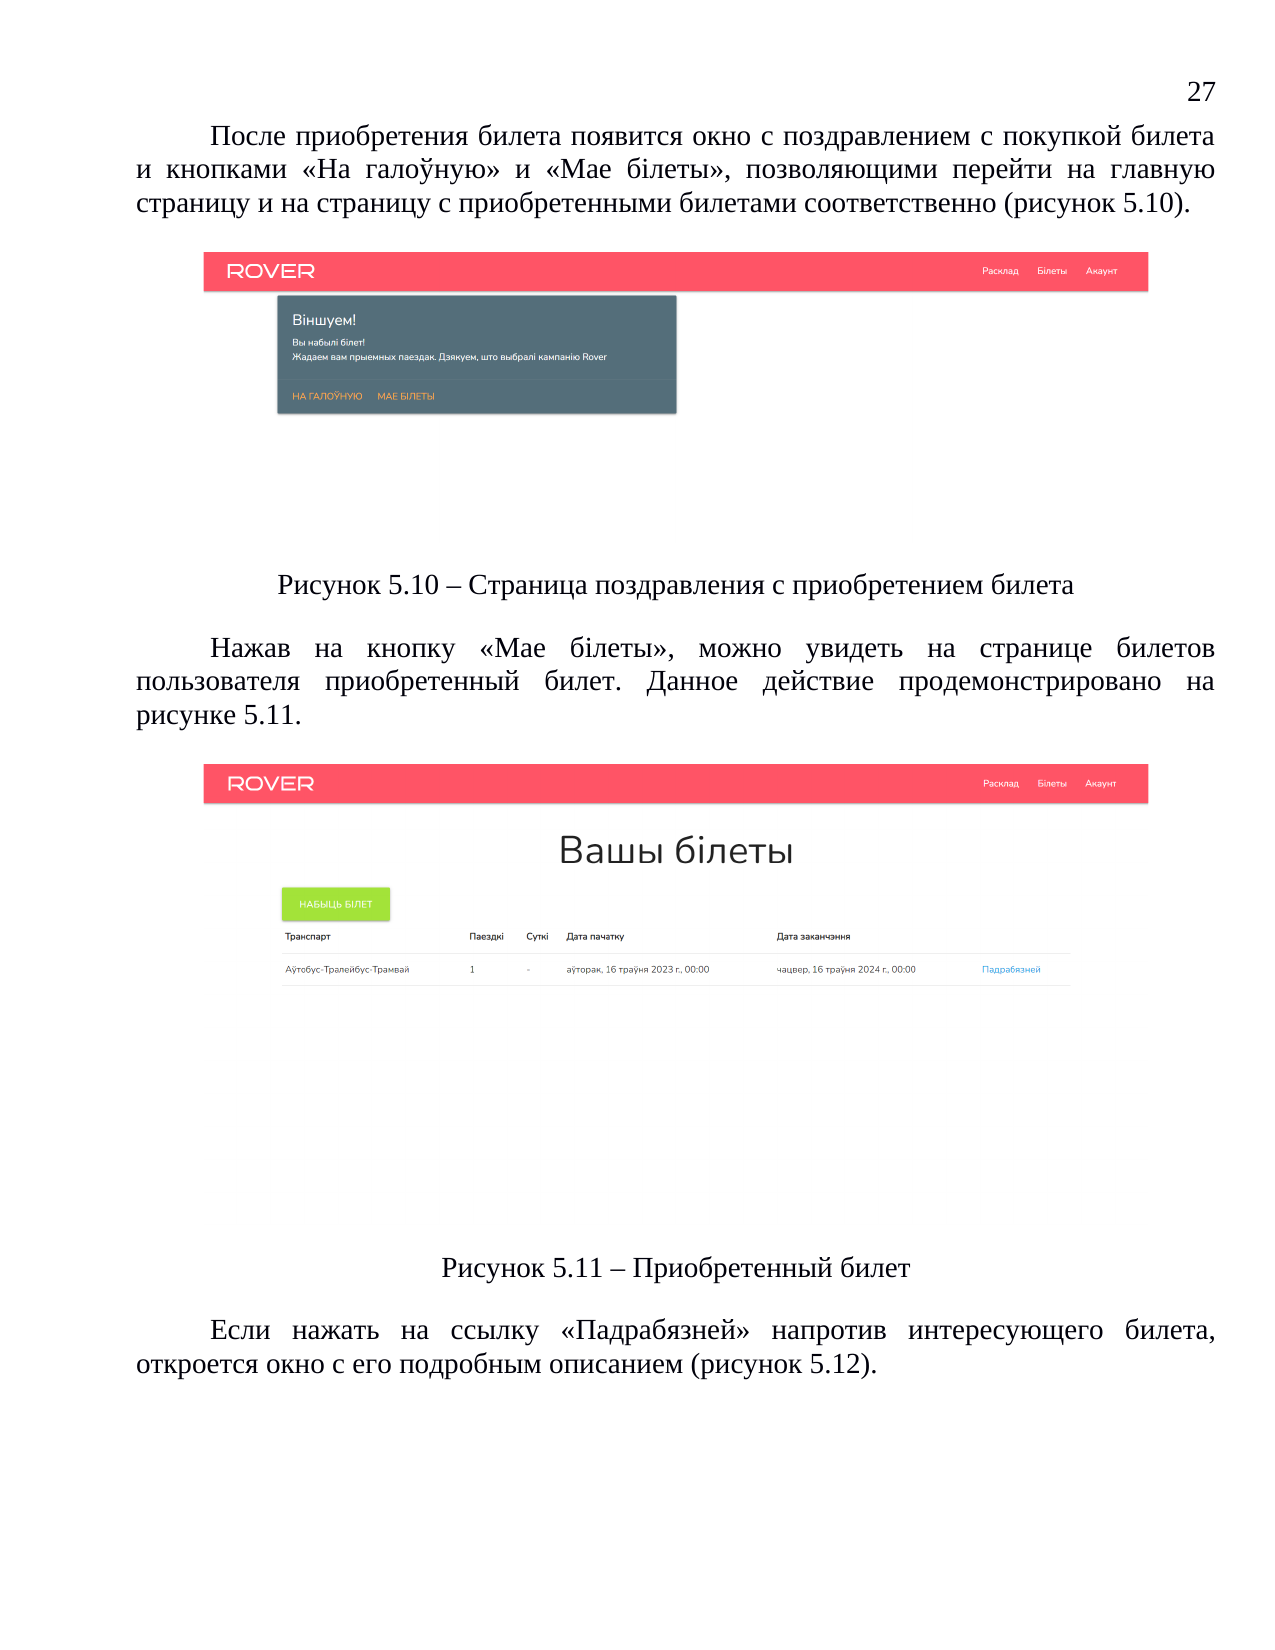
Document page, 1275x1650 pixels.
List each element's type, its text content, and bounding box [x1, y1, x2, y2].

text Рисунок 5.10 – Страница поздравления с приобретением билета [136, 567, 1216, 601]
picture [203, 252, 1149, 543]
text Если нажать на ссылку «Падрабязней» напротив интересующего билета, откроется окно с его подробным описанием (рисунок 5.12). [136, 1312, 1216, 1379]
text После приобретения билета появится окно с поздравлением с покупкой билета и кнопками «На галоўную» и «Мае білеты», позволяющими перейти на главную страницу и на страницу с приобретенными билетами соответственно (рисунок 5.10). [136, 118, 1216, 219]
picture [203, 764, 1149, 1225]
text Рисунок 5.11 – Приобретенный билет [136, 1250, 1216, 1283]
text Нажав на кнопку «Мае білеты», можно увидеть на странице билетов пользователя приобретенный билет. Данное действие продемонстрировано на рисунке 5.11. [136, 630, 1216, 731]
